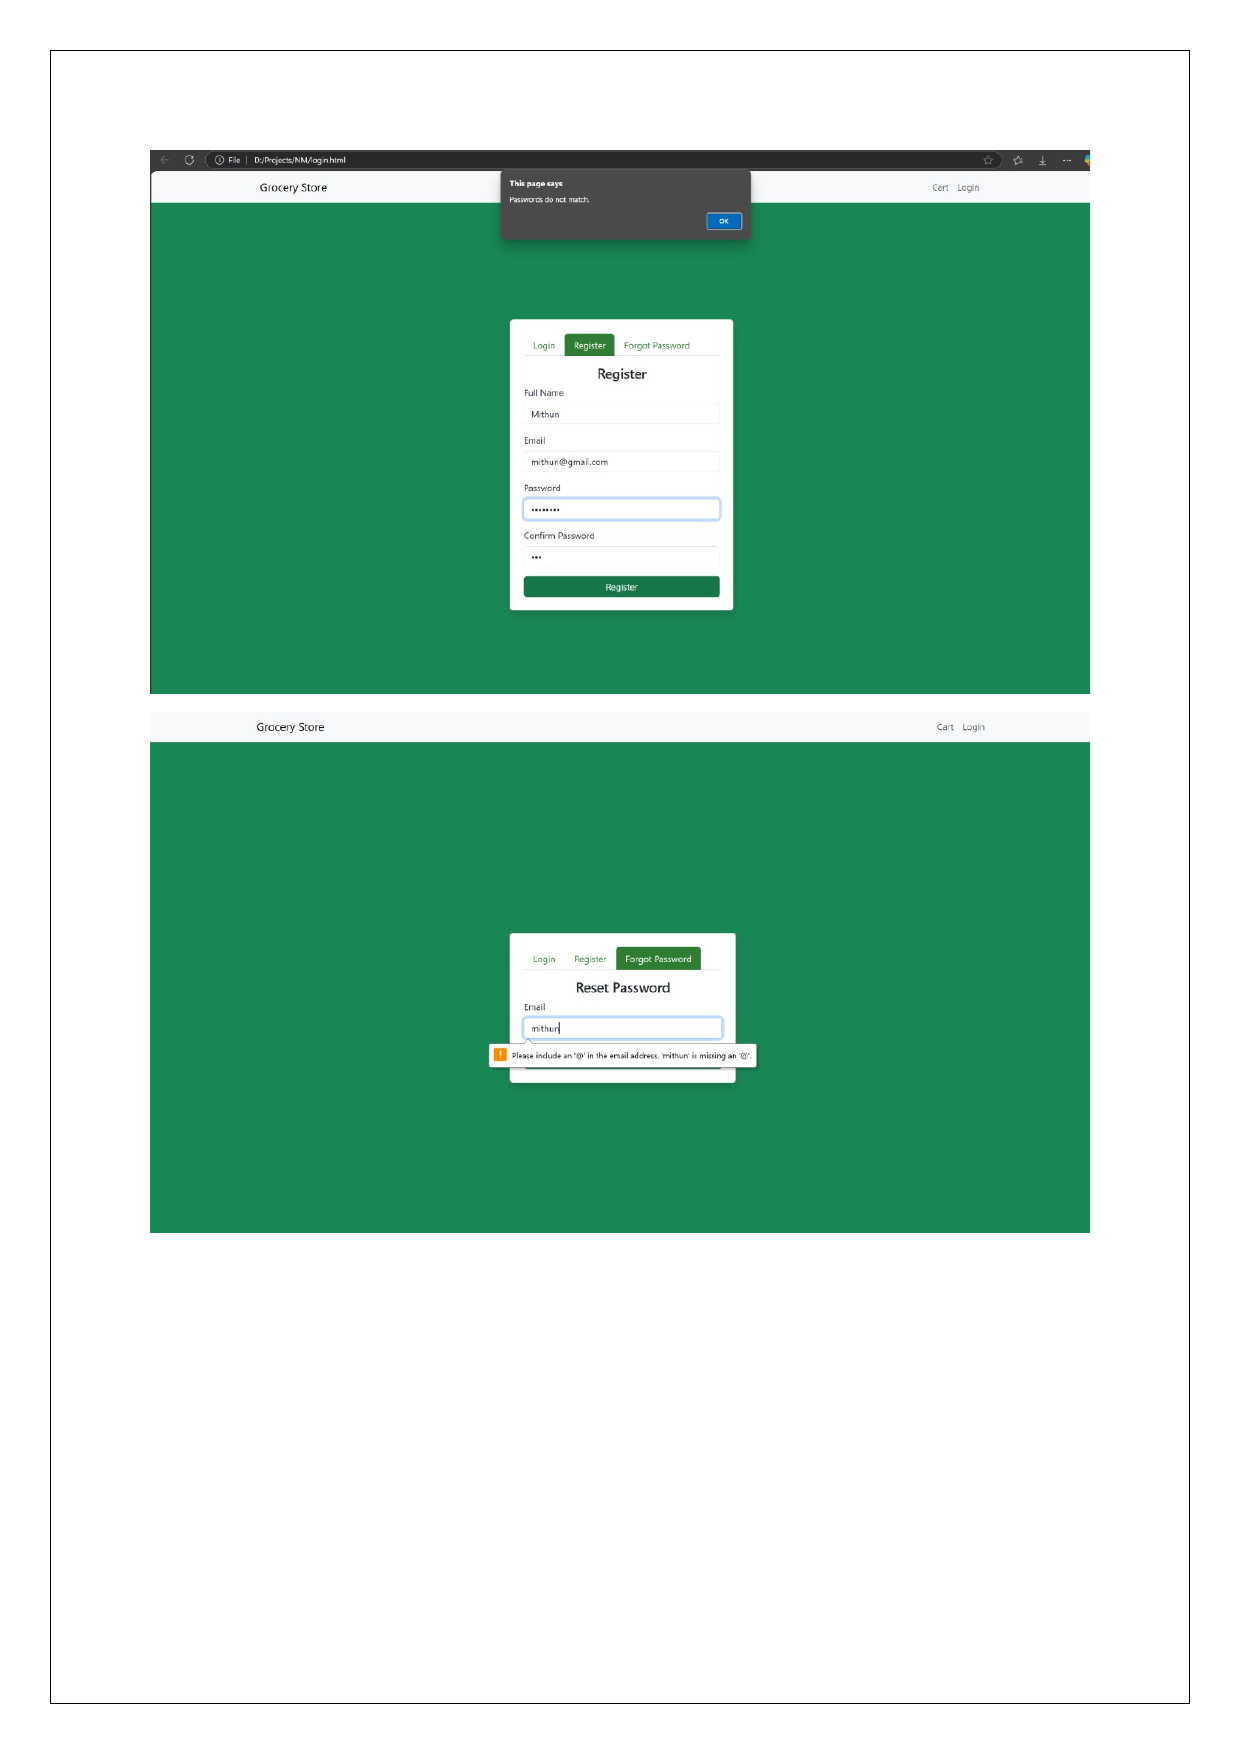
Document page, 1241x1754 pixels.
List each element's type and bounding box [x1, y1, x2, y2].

picture [150, 150, 1091, 694]
picture [150, 712, 1091, 1233]
